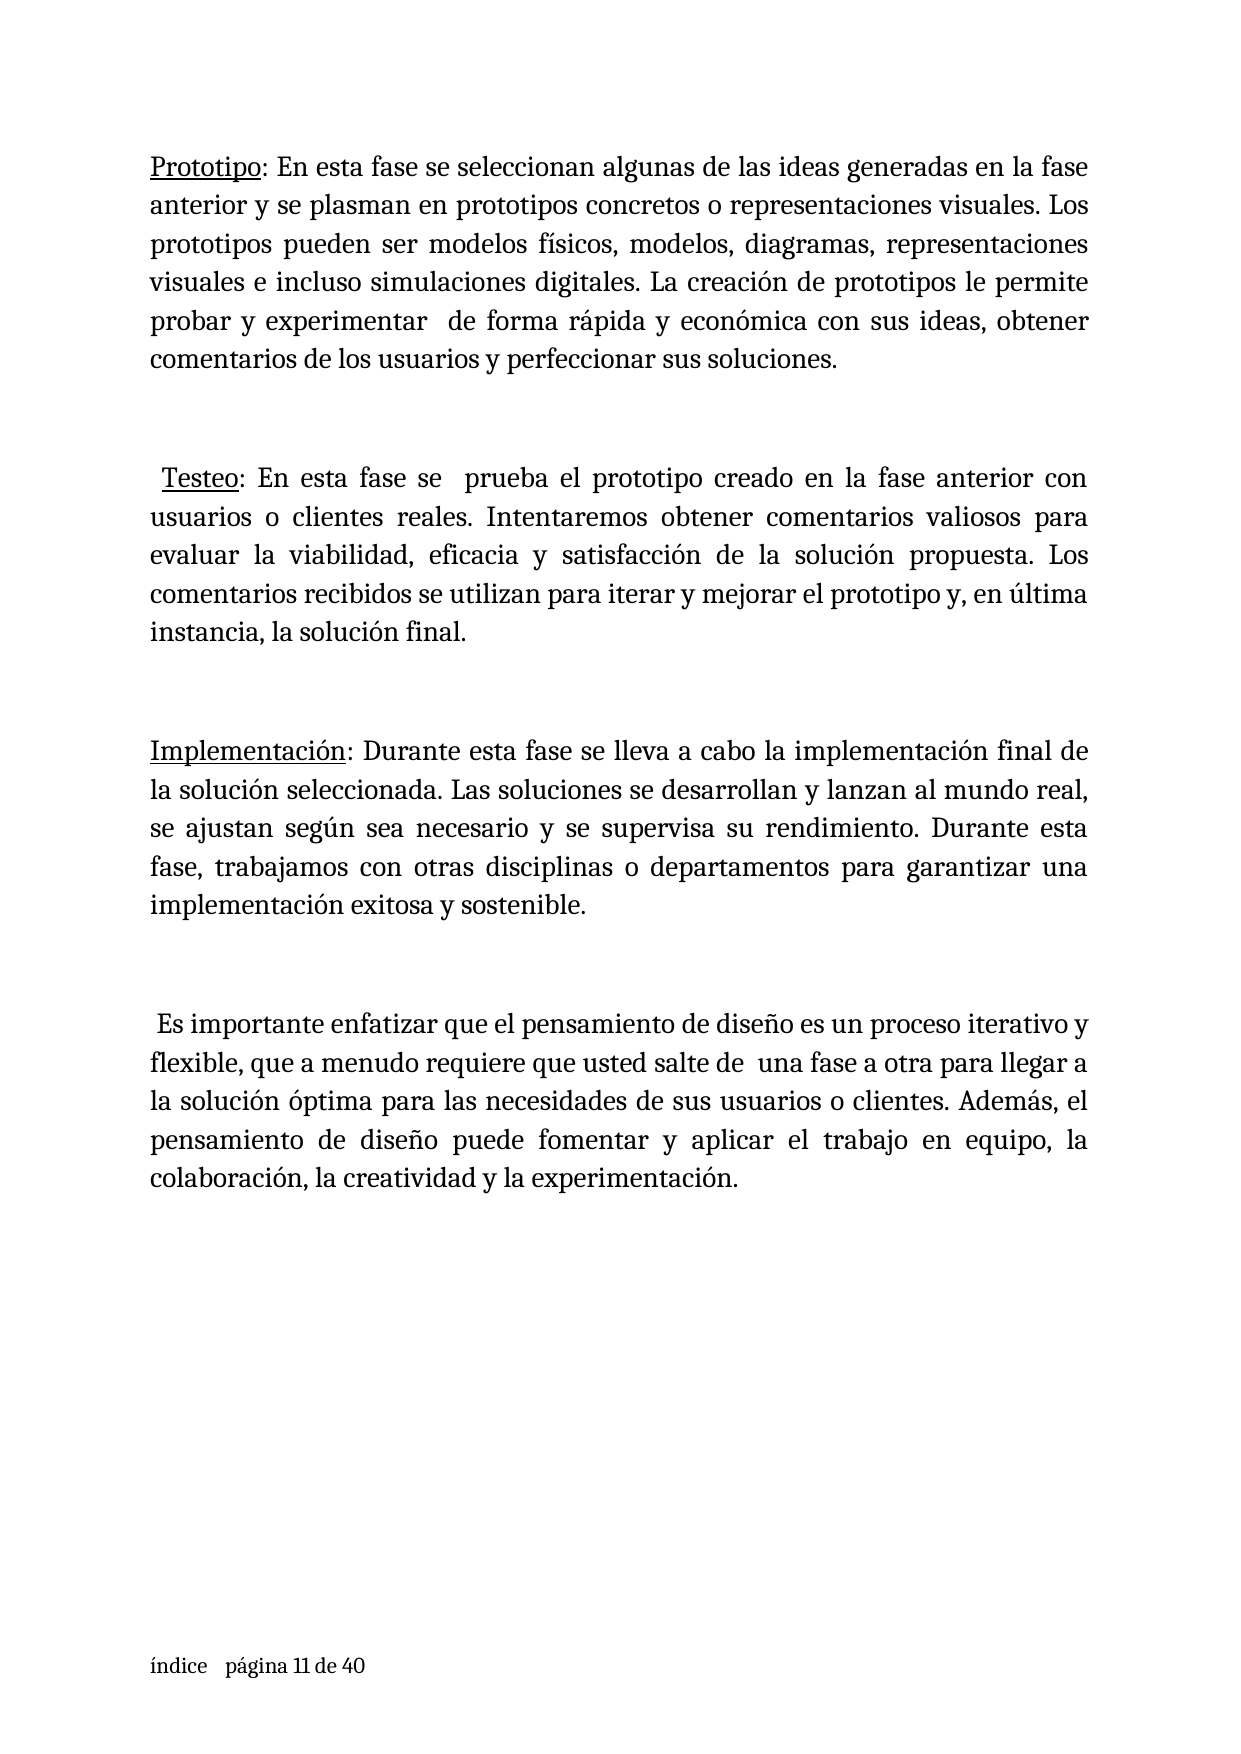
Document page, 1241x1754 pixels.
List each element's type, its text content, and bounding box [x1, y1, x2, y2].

text Es importante enfatizar que el pensamiento de diseño es un proceso iterativo y flexible, que a menudo requiere que usted salte de una fase a otra para llegar a la solución óptima para las necesidades de sus usuarios o clientes. Además, el pensamiento de diseño puede fomentar y aplicar el trabajo en equipo, la colaboración, la creatividad y la experimentación. [150, 1007, 1090, 1195]
text Prototipo: En esta fase se seleccionan algunas de las ideas generadas en la fase anterior y se plasman en prototipos concretos o representaciones visuales. Los prototipos pueden ser modelos físicos, modelos, diagramas, representaciones visuales e incluso simulaciones digitales. La creación de prototipos le permite probar y experimentar de forma rápida y económica con sus ideas, obtener comentarios de los usuarios y perfeccionar sus soluciones. [150, 150, 1090, 376]
text Implementación: Durante esta fase se lleva a cabo la implementación final de la solución seleccionada. Las soluciones se desarrollan y lanzan al mundo real, se ajustan según sea necesario y se supervisa su rendimiento. Durante esta fase, trabajamos con otras disciplinas o departamentos para garantizar una implementación exitosa y sostenible. [150, 734, 1090, 922]
text Testeo: En esta fase se prueba el prototipo creado en la fase anterior con usuarios o clientes reales. Intentaremos obtener comentarios valiosos para evaluar la viabilidad, eficacia y satisfacción de la solución propuesta. Los comentarios recibidos se utilizan para iterar y mejorar el prototipo y, en última instancia, la solución final. [150, 461, 1090, 649]
